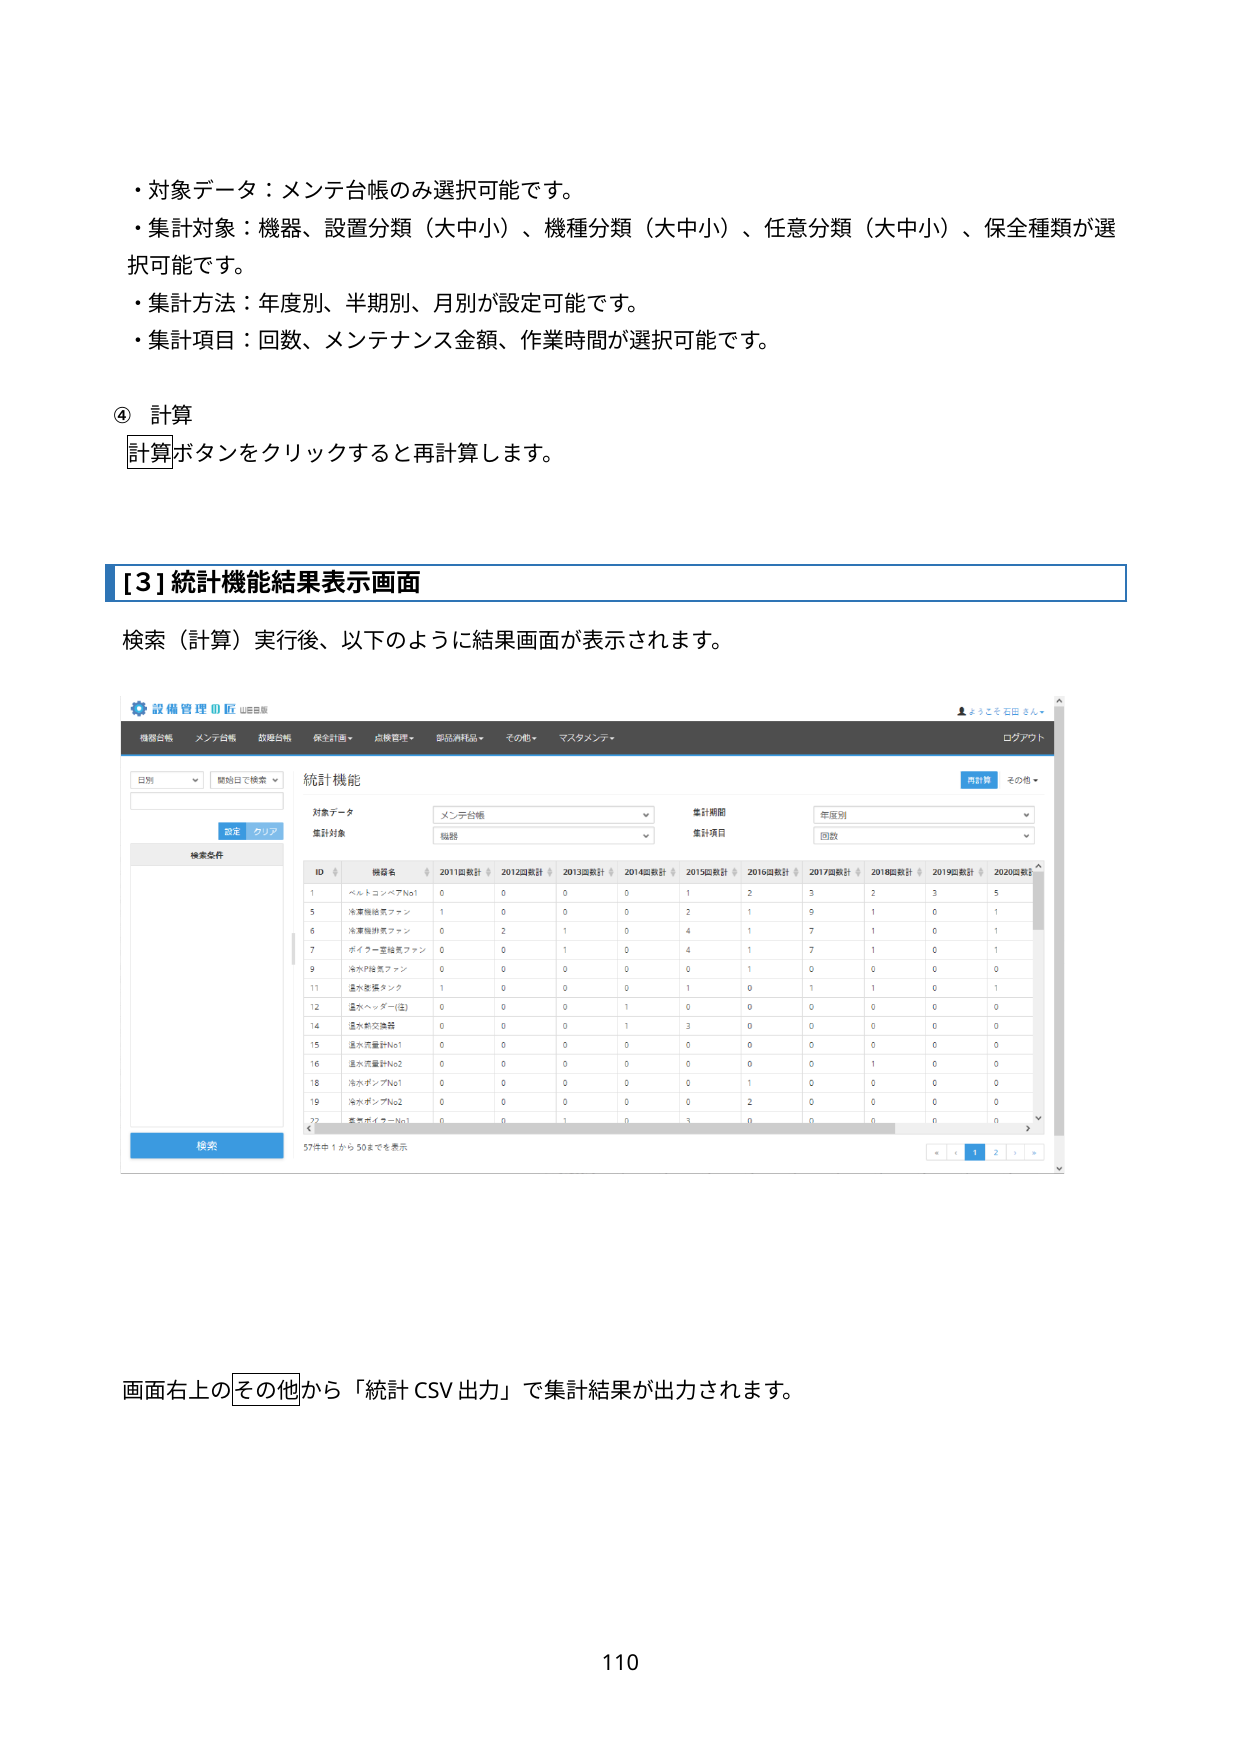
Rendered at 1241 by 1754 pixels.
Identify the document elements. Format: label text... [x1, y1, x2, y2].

list 計算 [112, 396, 1118, 433]
text ・集計方法：年度別、半期別、月別が設定可能です。 [127, 283, 1118, 321]
text ・対象データ：メンテ台帳のみ選択可能です。 [127, 171, 1118, 208]
text 検索（計算）実行後、以下のように結果画面が表示されます。 [123, 621, 1118, 658]
picture [120, 696, 1065, 1174]
text 計算ボタンをクリックすると再計算します。 [127, 433, 1118, 471]
text ・集計項目：回数、メンテナンス金額、作業時間が選択可能です。 [127, 321, 1118, 358]
subtitle [３] 統計機能結果表示画面 [115, 566, 1125, 600]
text ・集計対象：機器、設置分類（大中小）、機種分類（大中小）、任意分類（大中小）、保全種類が選択可能です。 [127, 208, 1118, 283]
text 画面右上のその他から「統計CSV出力」で集計結果が出力されます。 [123, 1371, 1118, 1408]
